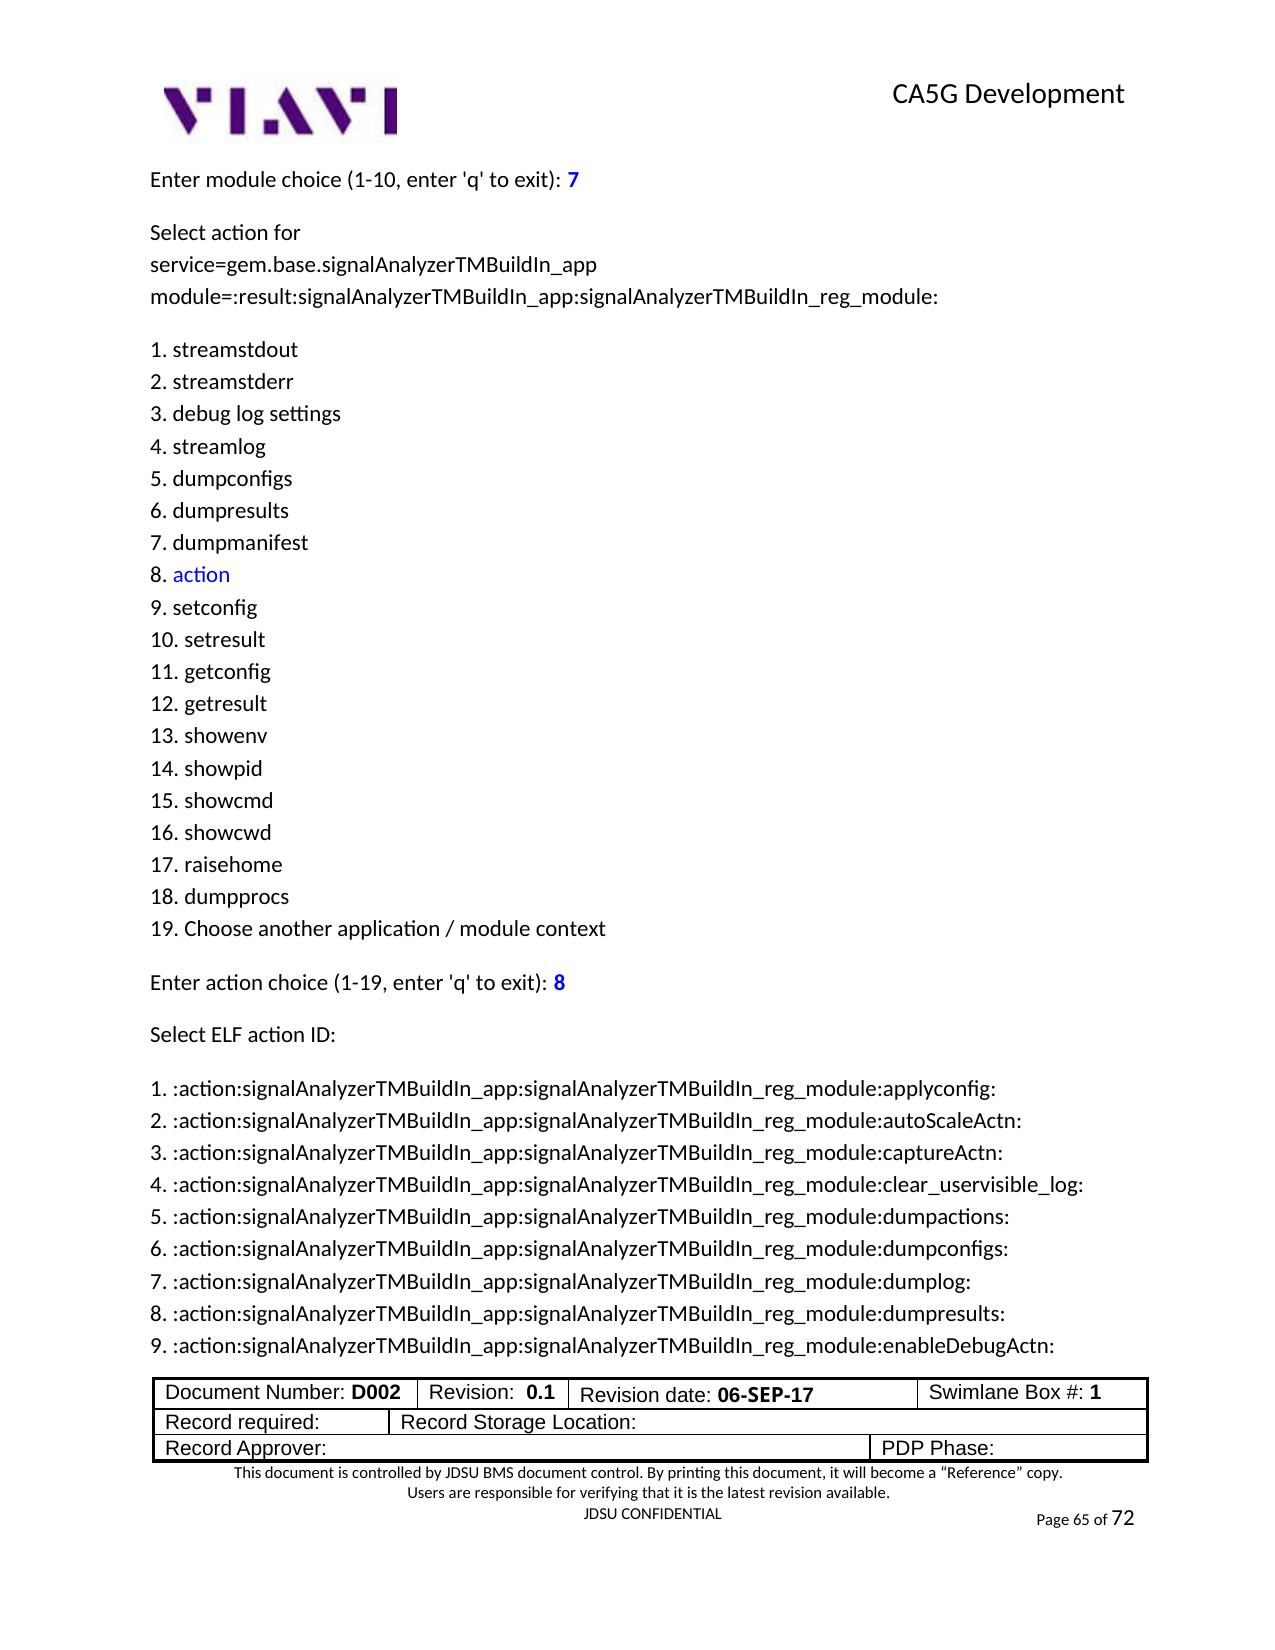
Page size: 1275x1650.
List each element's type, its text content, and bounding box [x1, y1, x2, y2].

text Select ELF action ID: [150, 1021, 1125, 1049]
text Select action for service=gem.base.signalAnalyzerTMBuildIn_app module=:result:signalAnalyzerTMBuildIn_app:signalAnalyzerTMBuildIn_reg_module: [150, 218, 1125, 310]
text Enter action choice (1-19, enter 'q' to exit): 8 [150, 968, 1125, 996]
picture [162, 68, 397, 146]
text 1. streamstdout 2. streamstderr 3. debug log settings 4. streamlog 5. dumpconfigs 6. dumpresults 7. dumpmanifest 8. action 9. setconfig 10. setresult 11. getconfig 12. getresult 13. showenv 14. showpid 15. showcmd 16. showcwd 17. raisehome 18. dumpprocs 19. Choose another application / module context [150, 335, 1125, 943]
text Enter module choice (1-10, enter 'q' to exit): 7 [150, 165, 1125, 193]
